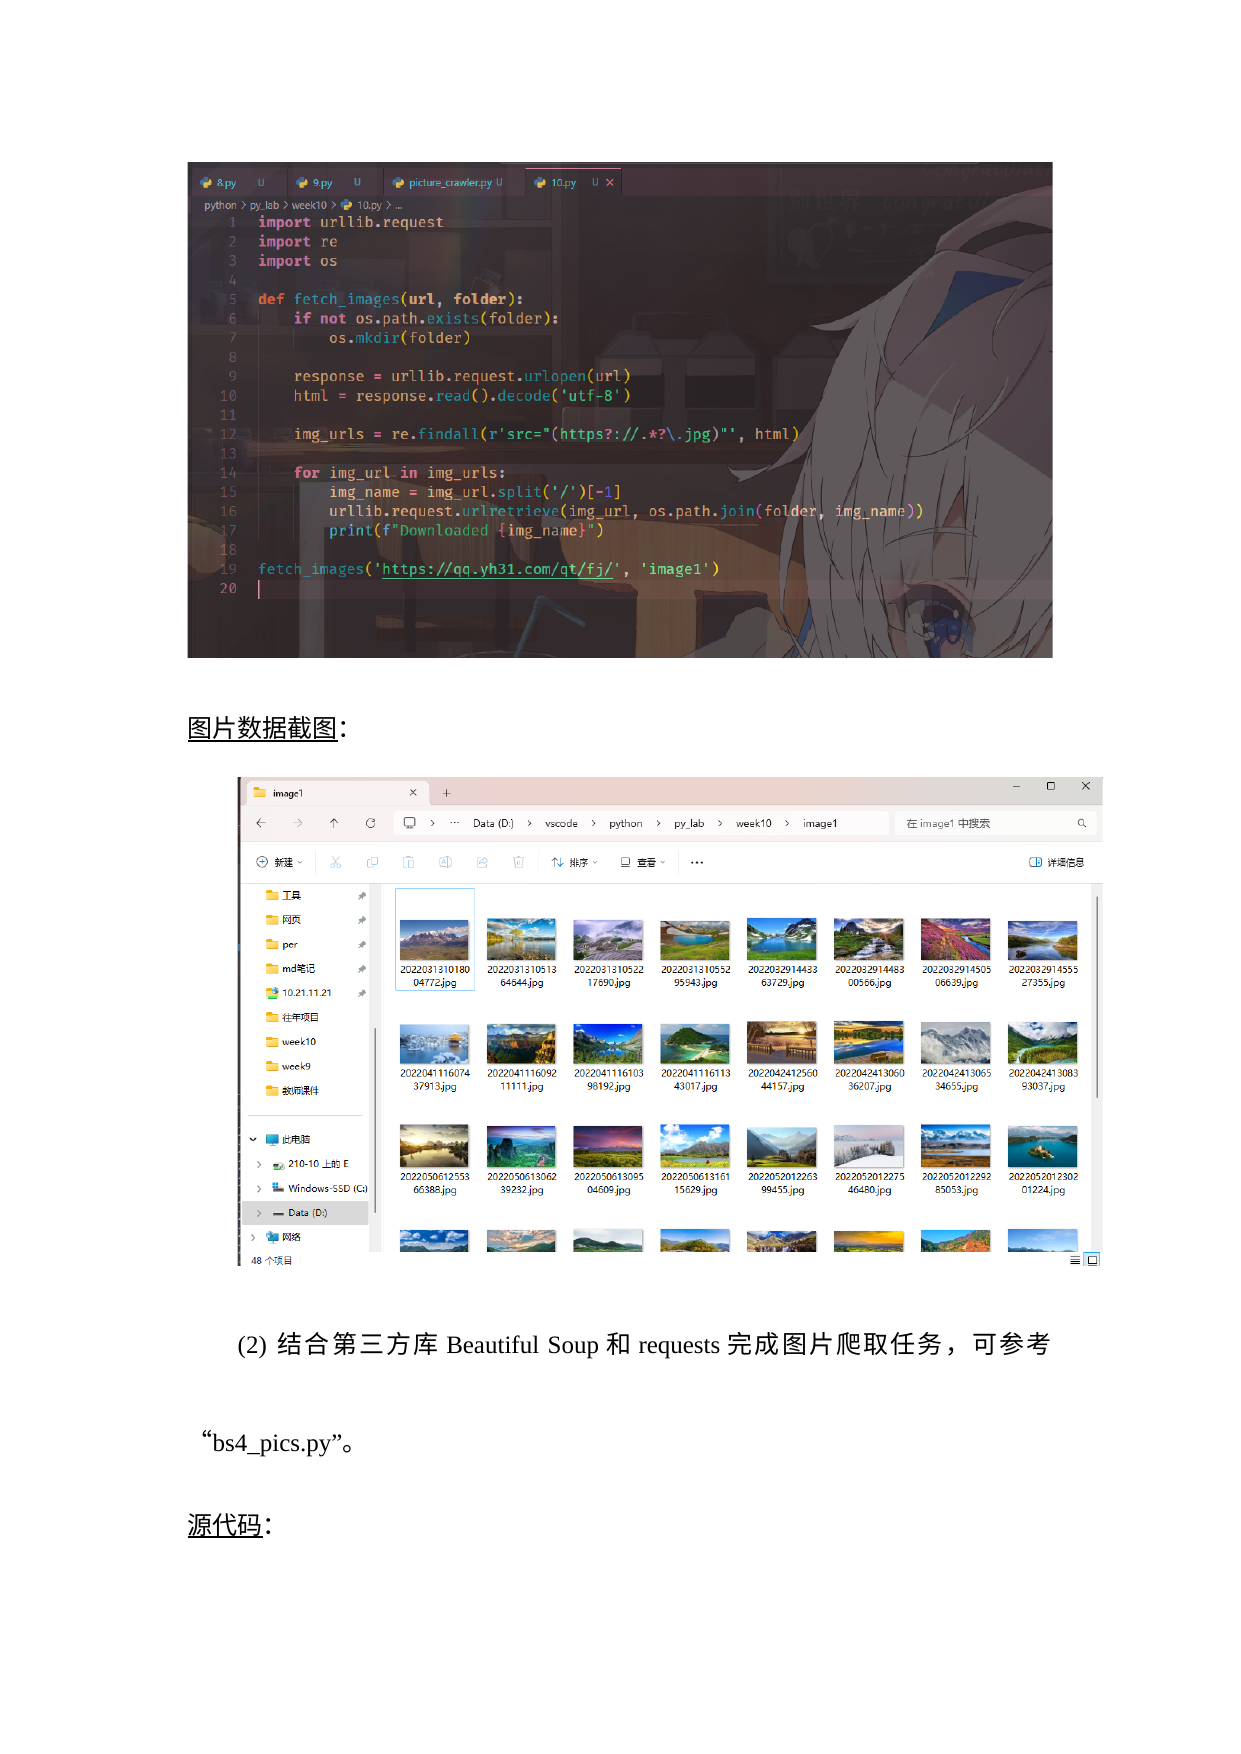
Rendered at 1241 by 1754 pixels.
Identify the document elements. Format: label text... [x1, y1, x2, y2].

text 源代码： [187, 1491, 1053, 1556]
text (2) 结合第三方库Beautiful Soup和requests完成图片爬取任务，可参考“bs4_pics.py”。 [187, 1310, 1053, 1473]
text 图片数据截图： [187, 694, 1053, 759]
picture [237, 777, 1103, 1266]
picture [187, 162, 1053, 658]
